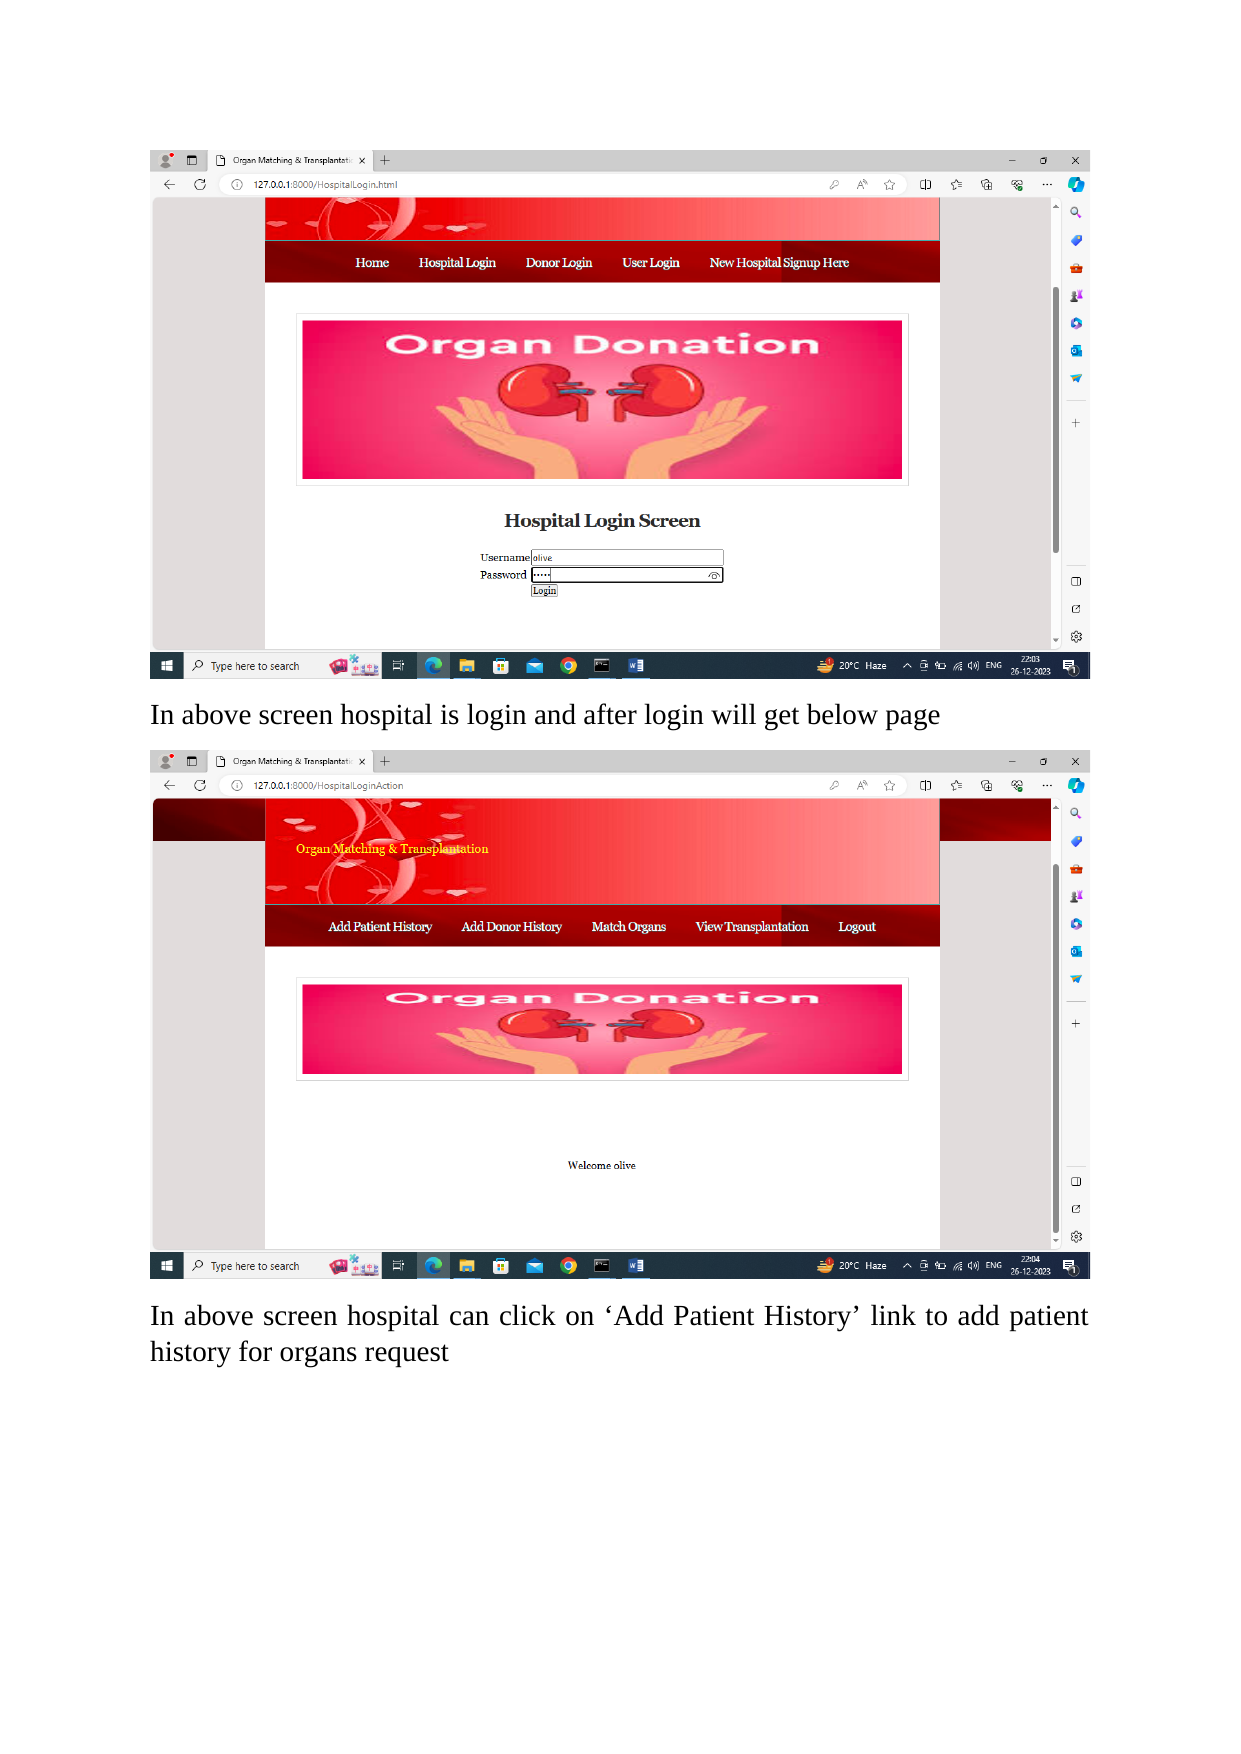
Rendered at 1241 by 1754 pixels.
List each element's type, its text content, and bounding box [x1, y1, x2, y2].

picture [150, 750, 1091, 1279]
picture [150, 150, 1091, 679]
text In above screen hospital is login and after login will get below page [150, 697, 1090, 731]
text In above screen hospital can click on ‘Add Patient History’ link to add patient history for organs request [150, 1298, 1090, 1367]
